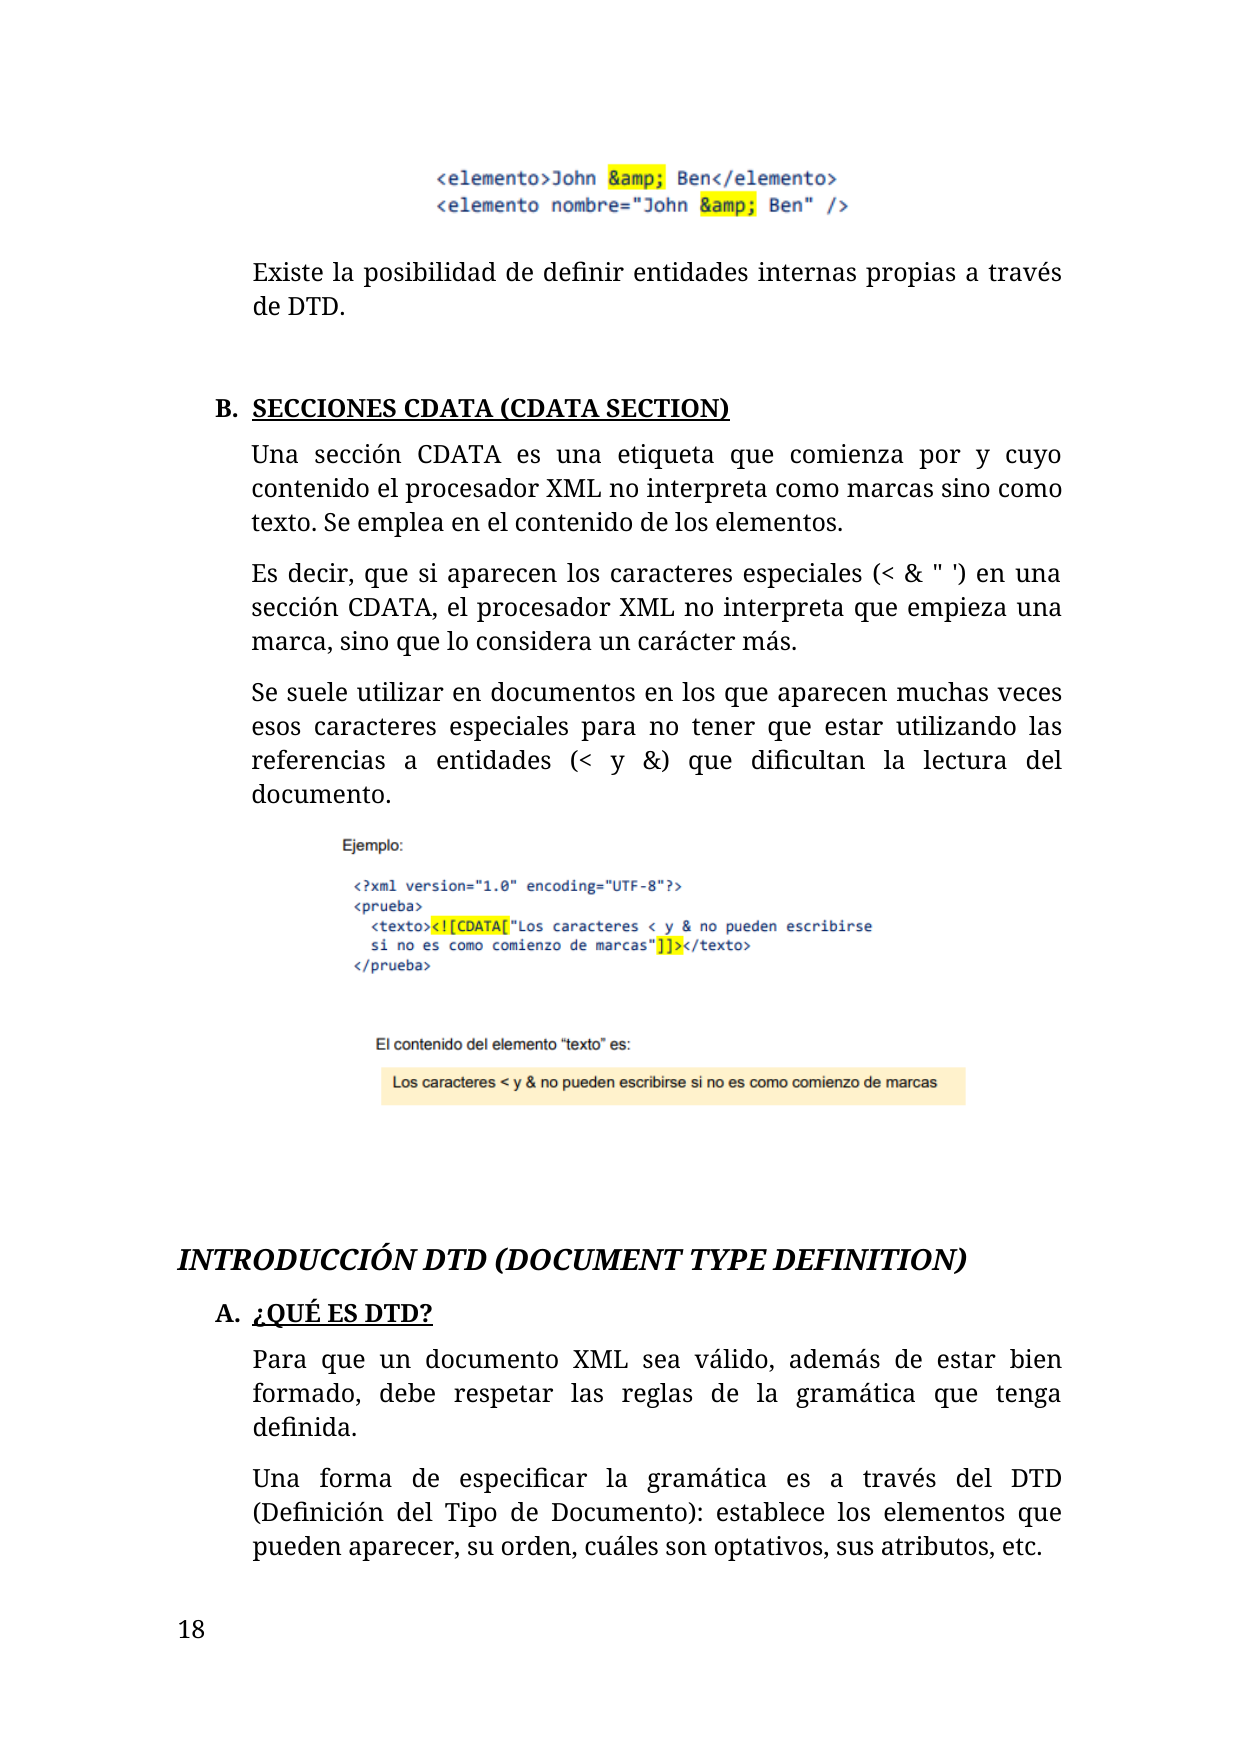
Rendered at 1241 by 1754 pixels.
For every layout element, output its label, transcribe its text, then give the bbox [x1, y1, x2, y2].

text Se suele utilizar en documentos en los que aparecen muchas veces esos caracteres especiales para no tener que estar utilizando las referencias a entidades (< y &) que dificultan la lectura del documento. [251, 675, 1063, 811]
subtitle ¿QUÉ ES DTD? [215, 1295, 1063, 1329]
text Existe la posibilidad de definir entidades internas propias a través de DTD. [252, 255, 1063, 323]
text Una forma de especificar la gramática es a través del DTD (Definición del Tipo de Documento): establece los elementos que pueden aparecer, su orden, cuáles son optativos, sus atributos, etc. [252, 1461, 1063, 1563]
text Para que un documento XML sea válido, además de estar bien formado, debe respetar las reglas de la gramática que tenga definida. [252, 1342, 1063, 1444]
subtitle INTRODUCCIÓN DTD (DOCUMENT TYPE DEFINITION) [177, 1239, 1063, 1278]
text Es decir, que si aparecen los caracteres especiales (< & " ') en una sección CDATA, el procesador XML no interpreta que empieza una marca, sino que lo considera un carácter más. [251, 556, 1063, 658]
picture [327, 827, 987, 1116]
picture [400, 147, 915, 239]
text Una sección CDATA es una etiqueta que comienza por y cuyo contenido el procesador XML no interpreta como marcas sino como texto. Se emplea en el contenido de los elementos. [251, 437, 1063, 539]
subtitle SECCIONES CDATA (CDATA SECTION) [215, 390, 1063, 424]
